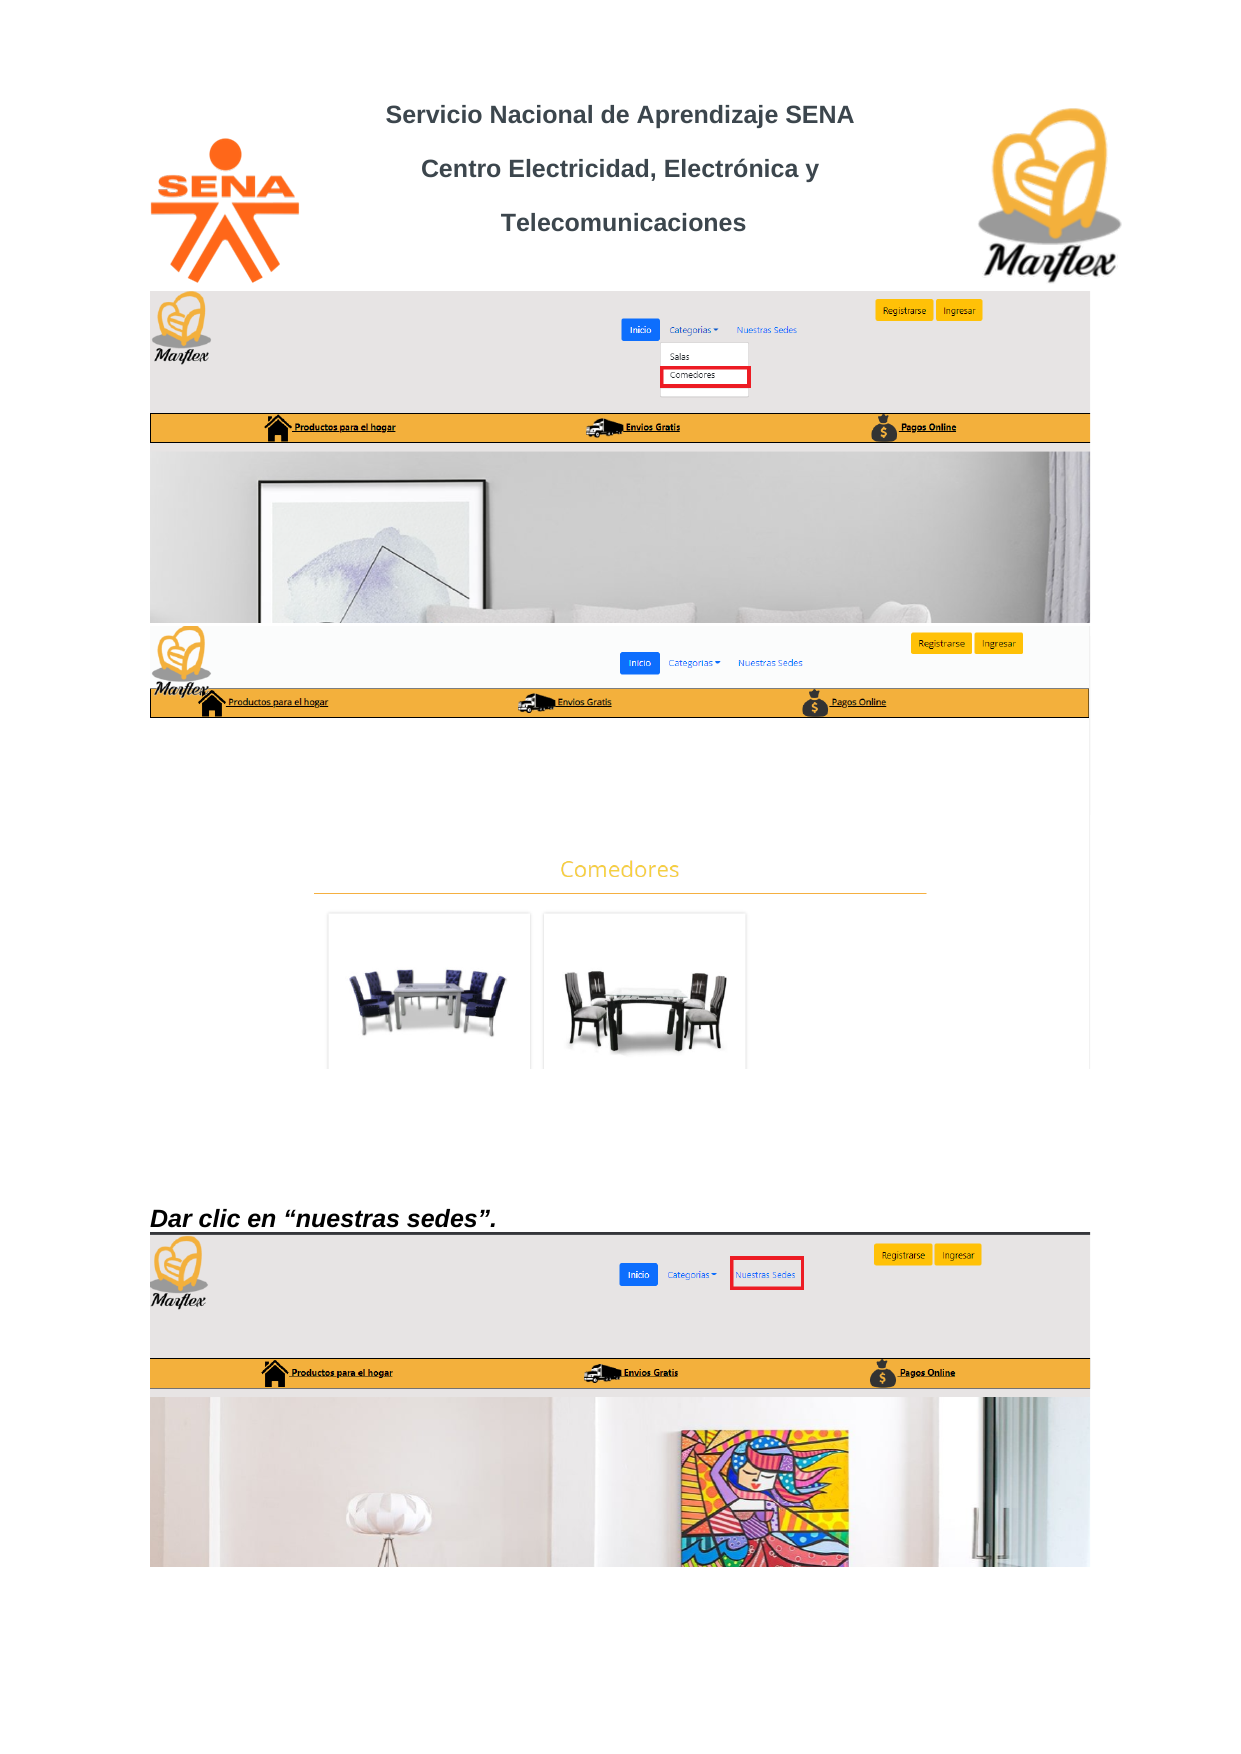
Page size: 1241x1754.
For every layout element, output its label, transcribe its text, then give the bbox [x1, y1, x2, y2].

picture [150, 1232, 1091, 1567]
picture [150, 626, 1091, 1069]
text Dar clic en “nuestras sedes”. [150, 1204, 1090, 1232]
picture [975, 107, 1125, 285]
picture [150, 137, 300, 284]
picture [150, 291, 1091, 623]
